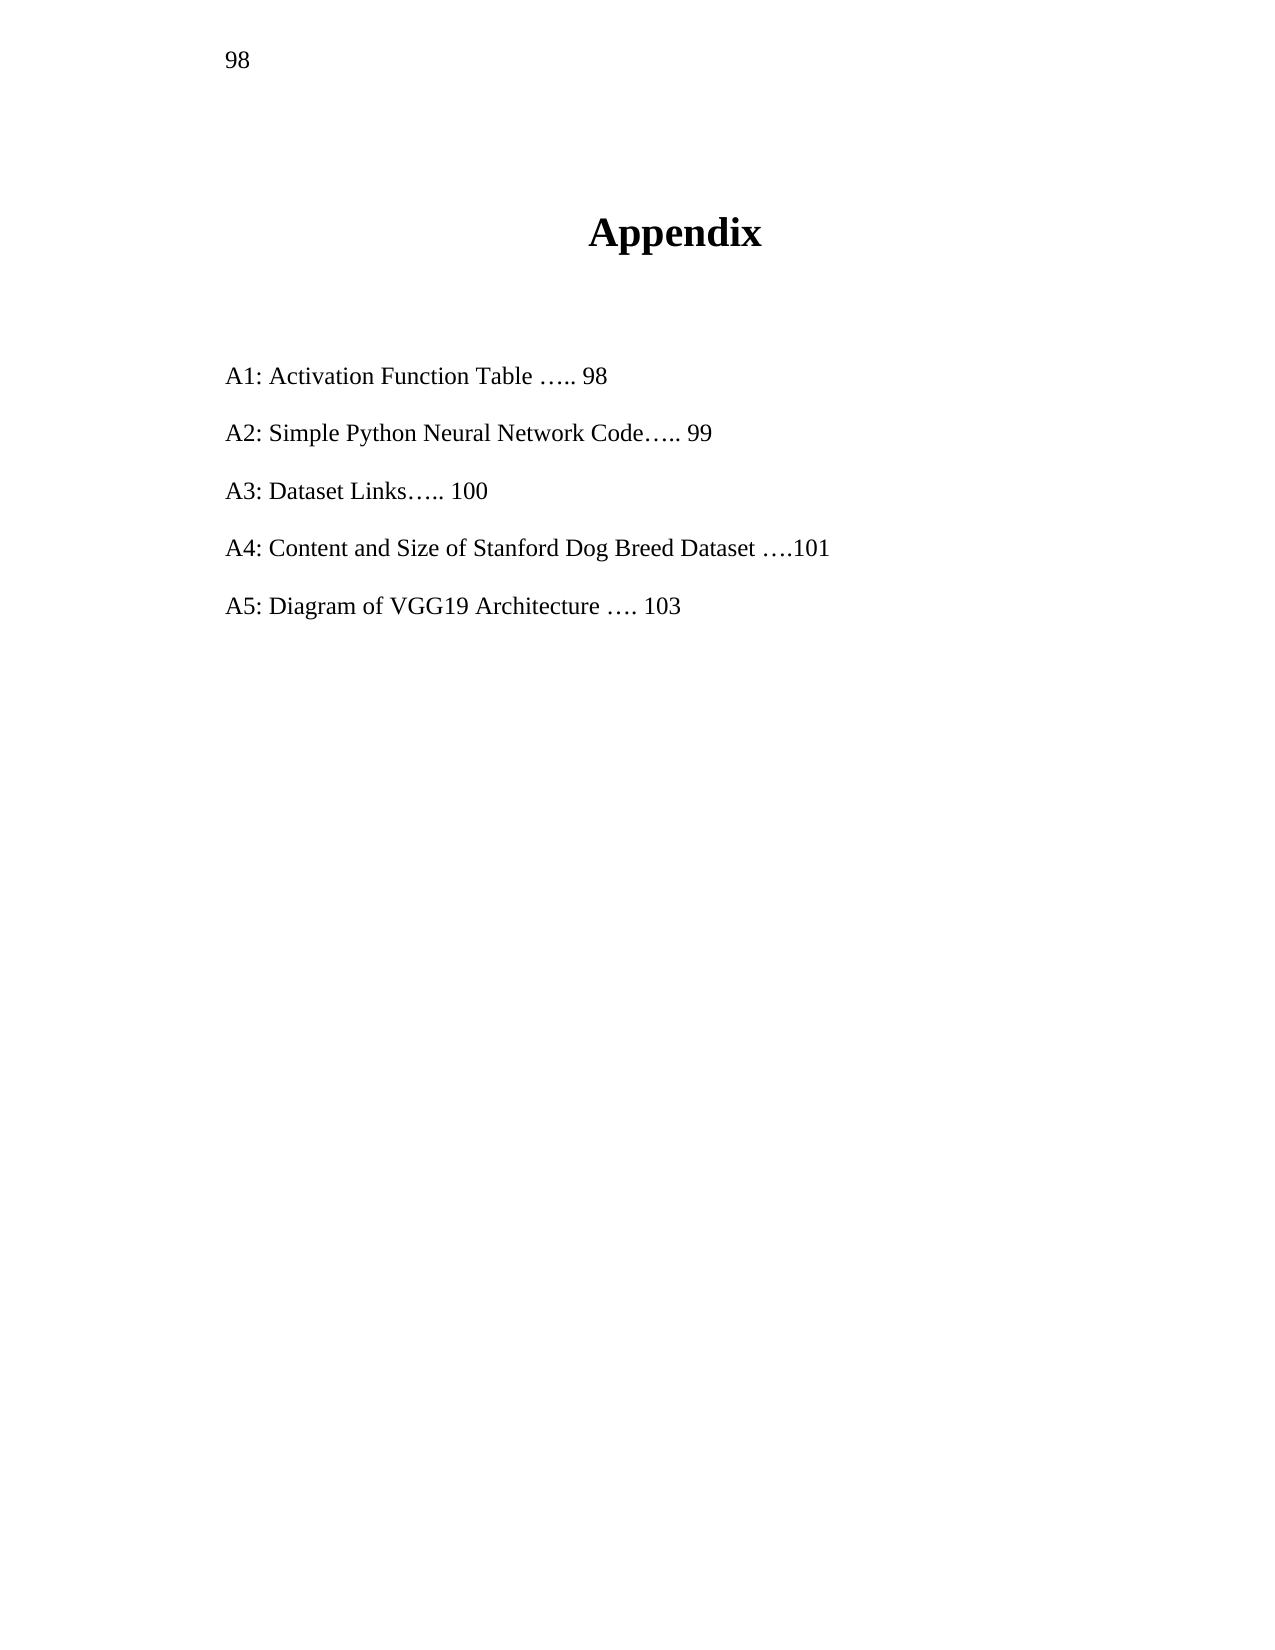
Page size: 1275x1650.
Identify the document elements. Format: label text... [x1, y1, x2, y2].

text A5: Diagram of VGG19 Architecture …. 103 [225, 591, 1125, 619]
text Appendix [225, 207, 1125, 255]
text A3: Dataset Links….. 100 [225, 476, 1125, 504]
text A4: Content and Size of Stanford Dog Breed Dataset ….101 [225, 533, 1125, 562]
text A1: Activation Function Table ….. 98 [225, 361, 1125, 389]
text A2: Simple Python Neural Network Code….. 99 [225, 418, 1125, 447]
